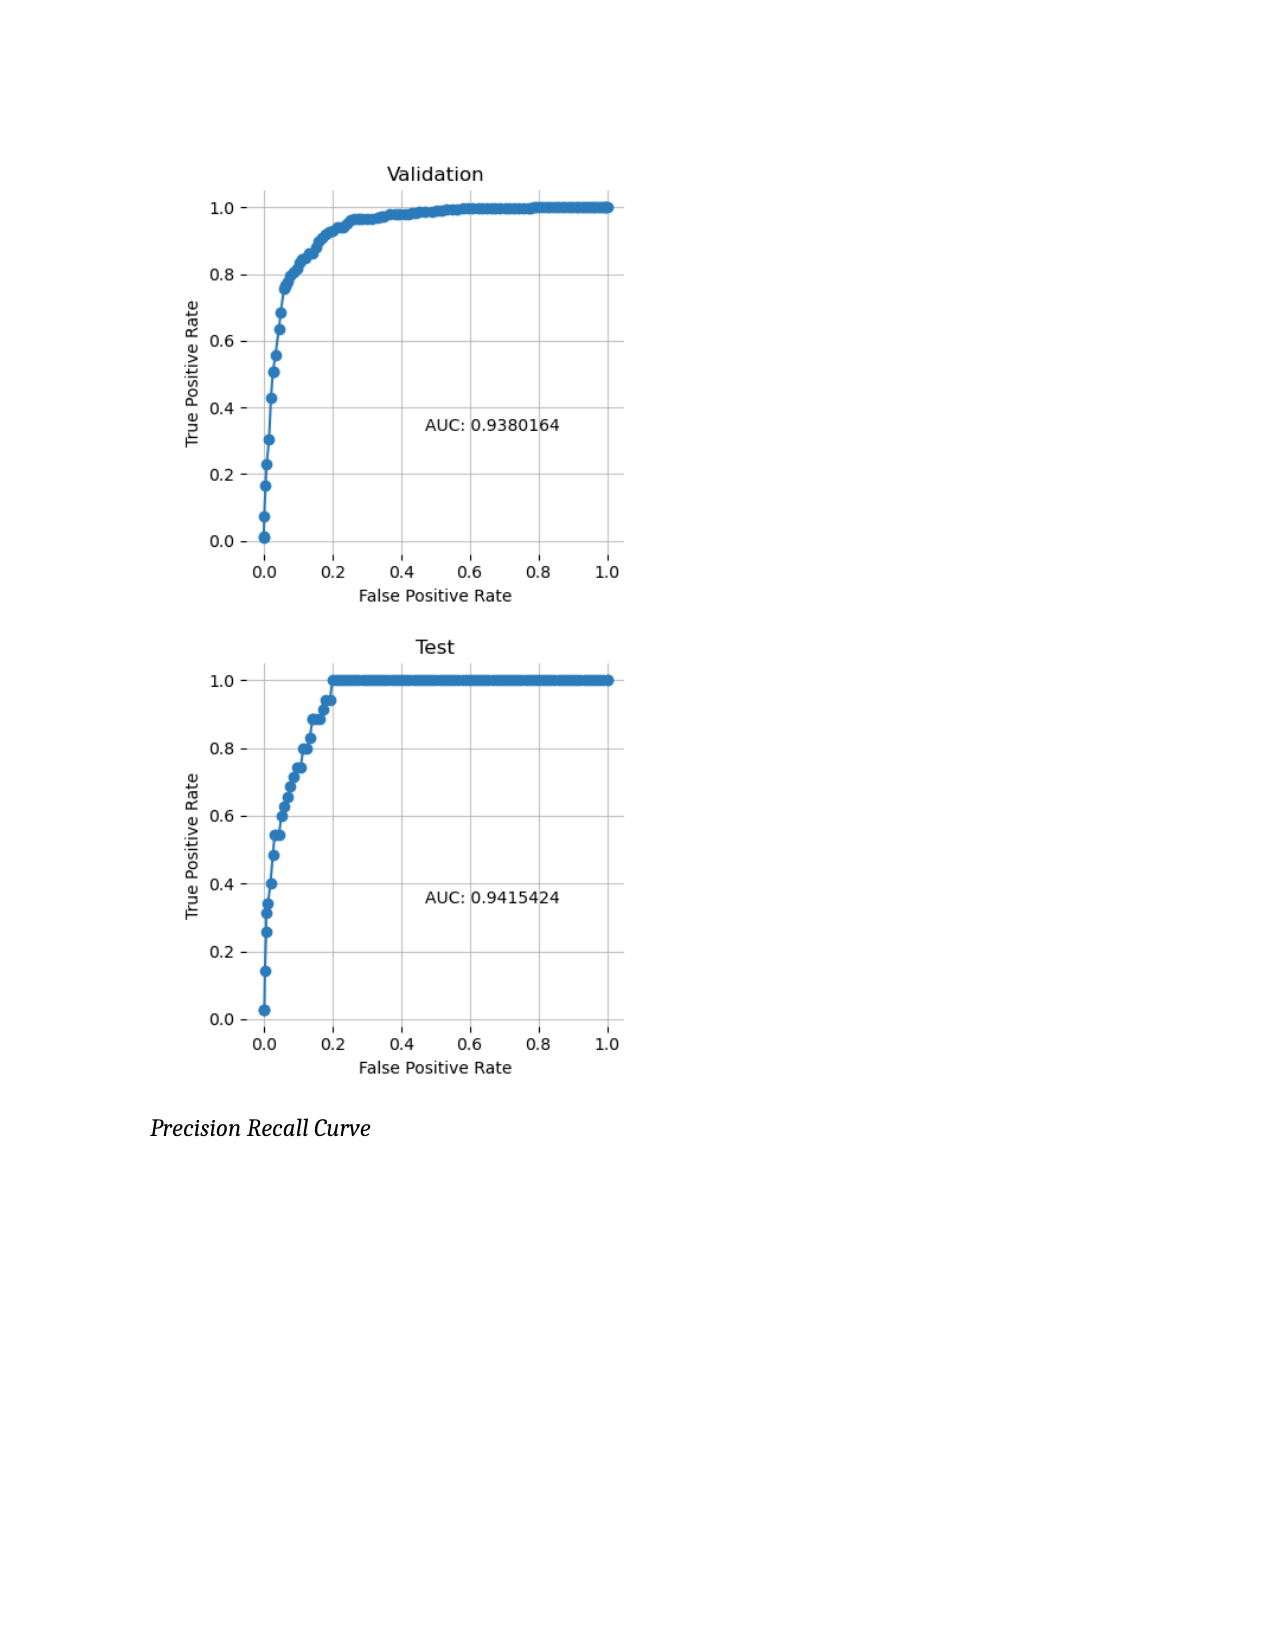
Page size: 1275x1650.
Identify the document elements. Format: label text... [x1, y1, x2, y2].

picture [168, 150, 642, 1095]
text Precision Recall Curve [150, 1113, 1125, 1142]
